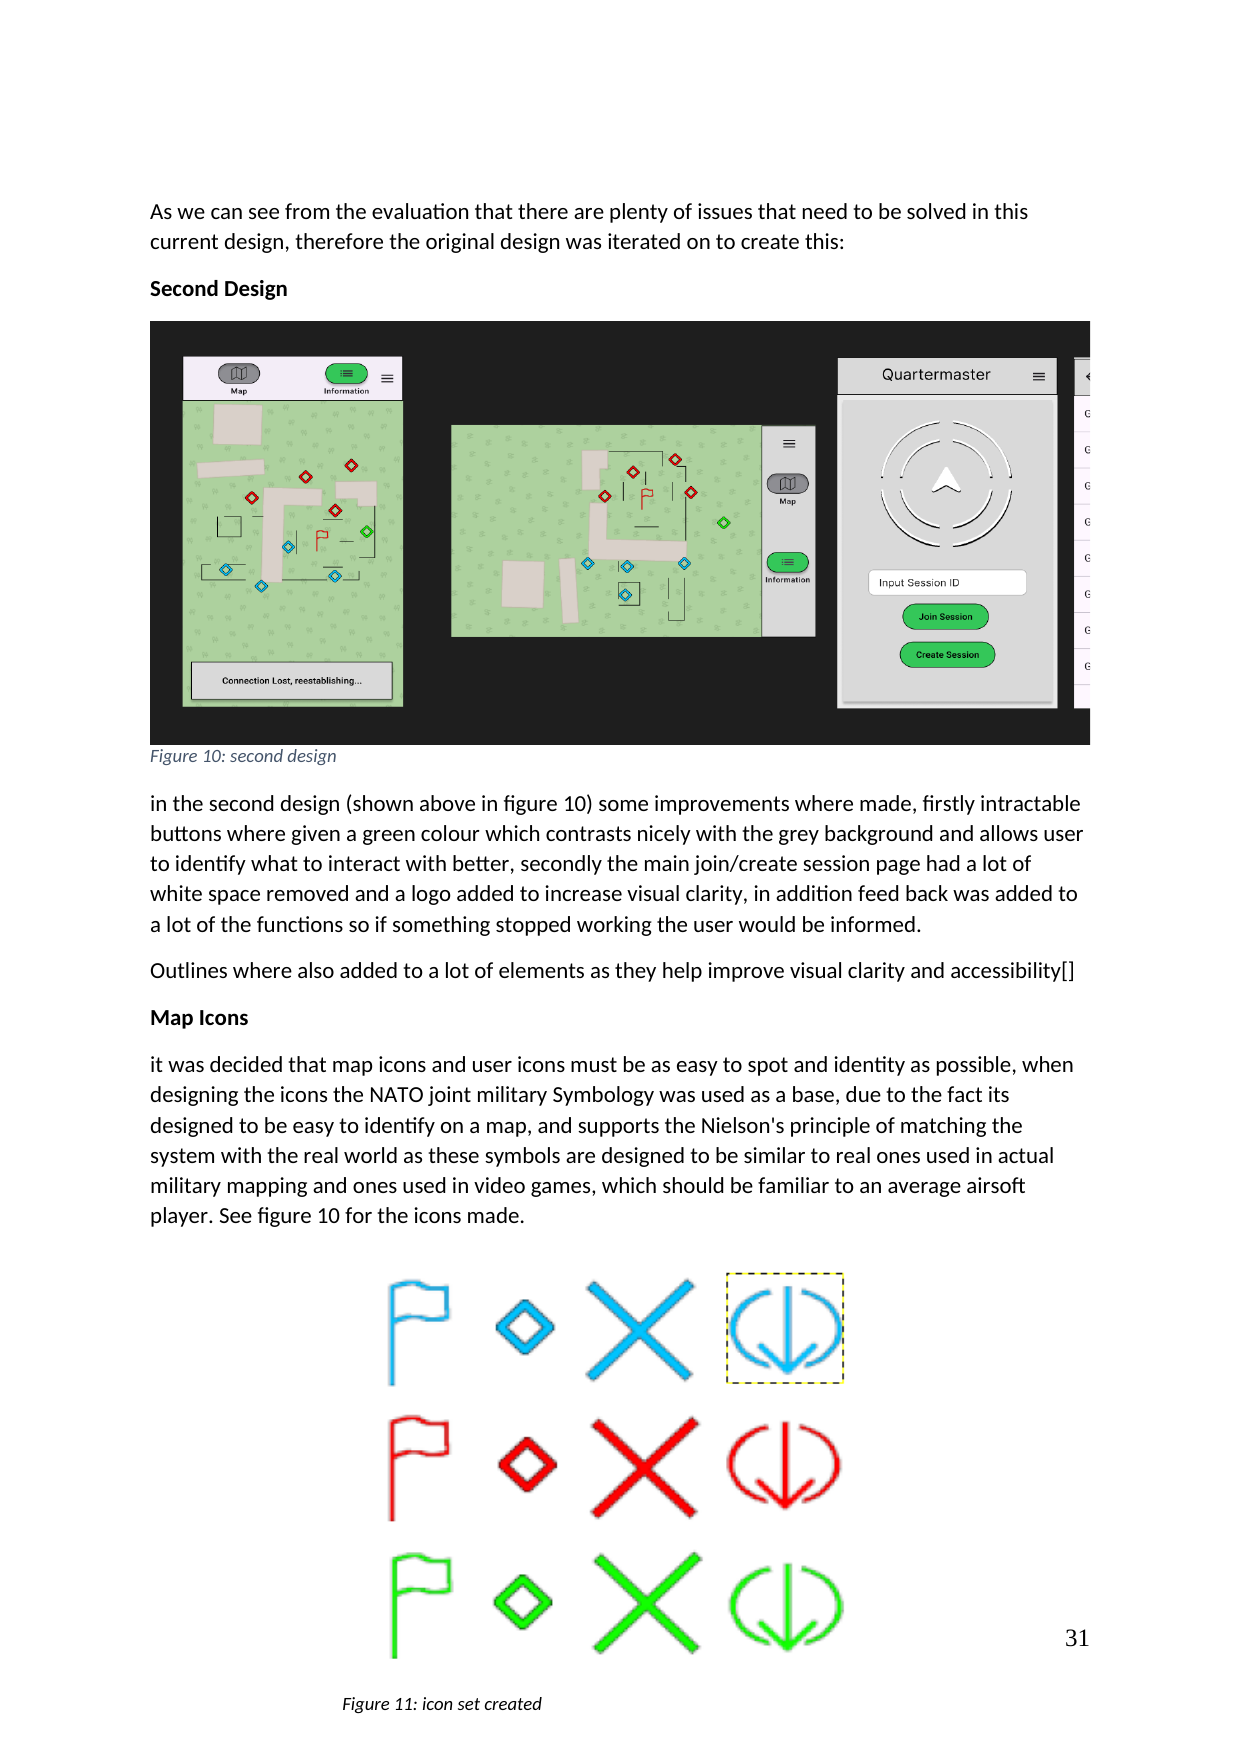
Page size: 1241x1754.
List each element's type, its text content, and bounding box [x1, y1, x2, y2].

text As we can see from the evaluation that there are plenty of issues that need to be solved in this current design, therefore the original design was iterated on to create this: [150, 197, 1090, 255]
text Second Design [150, 274, 1090, 302]
text in the second design (shown above in figure 10) some improvements where made, firstly intractable buttons where given a green colour which contrasts nicely with the grey background and allows user to identify what to interact with better, secondly the main join/create session page had a lot of white space removed and a logo added to increase visual clarity, in addition feed back was added to a lot of the functions so if something stopped working the user would be informed. [150, 768, 1090, 938]
picture [342, 1248, 899, 1693]
picture [150, 321, 1091, 745]
text Outlines where also added to a lot of elements as they help improve visual clarity and accessibility[] [150, 957, 1090, 984]
text it was decided that map icons and user icons must be as easy to spot and identity as possible, when designing the icons the NATO joint military Symbology was used as a base, due to the fact its designed to be easy to identify on a map, and supports the Nielson's principle of matching the system with the real world as these symbols are designed to be similar to real ones used in actual military mapping and ones used in video games, which should be familiar to an average airsoft player. See figure 10 for the icons made. [150, 1050, 1090, 1229]
text Map Icons [150, 1003, 1090, 1031]
